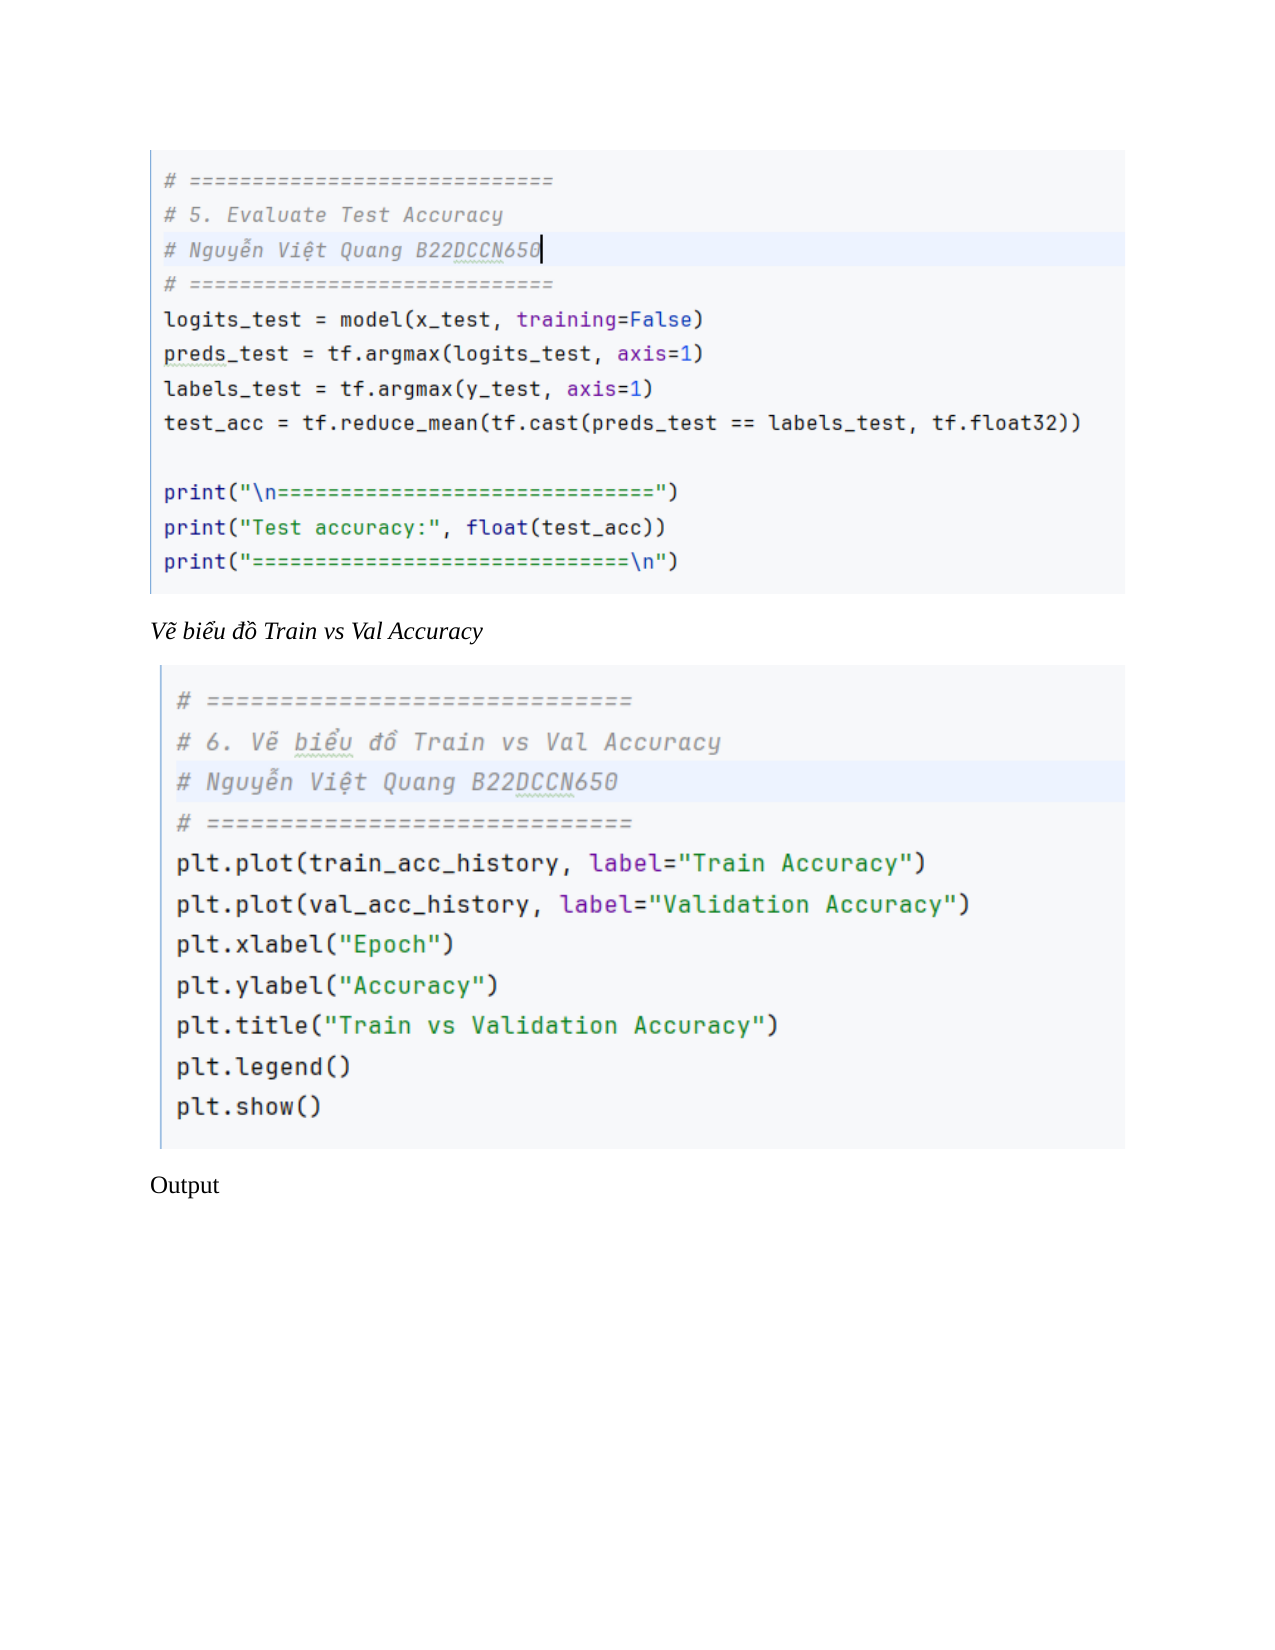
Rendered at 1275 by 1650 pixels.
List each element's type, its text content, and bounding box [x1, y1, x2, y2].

picture [150, 150, 1125, 594]
text Vẽ biểu đồ Train vs Val Accuracy [150, 616, 1125, 644]
picture [150, 665, 1125, 1149]
text Output [150, 1170, 1125, 1199]
